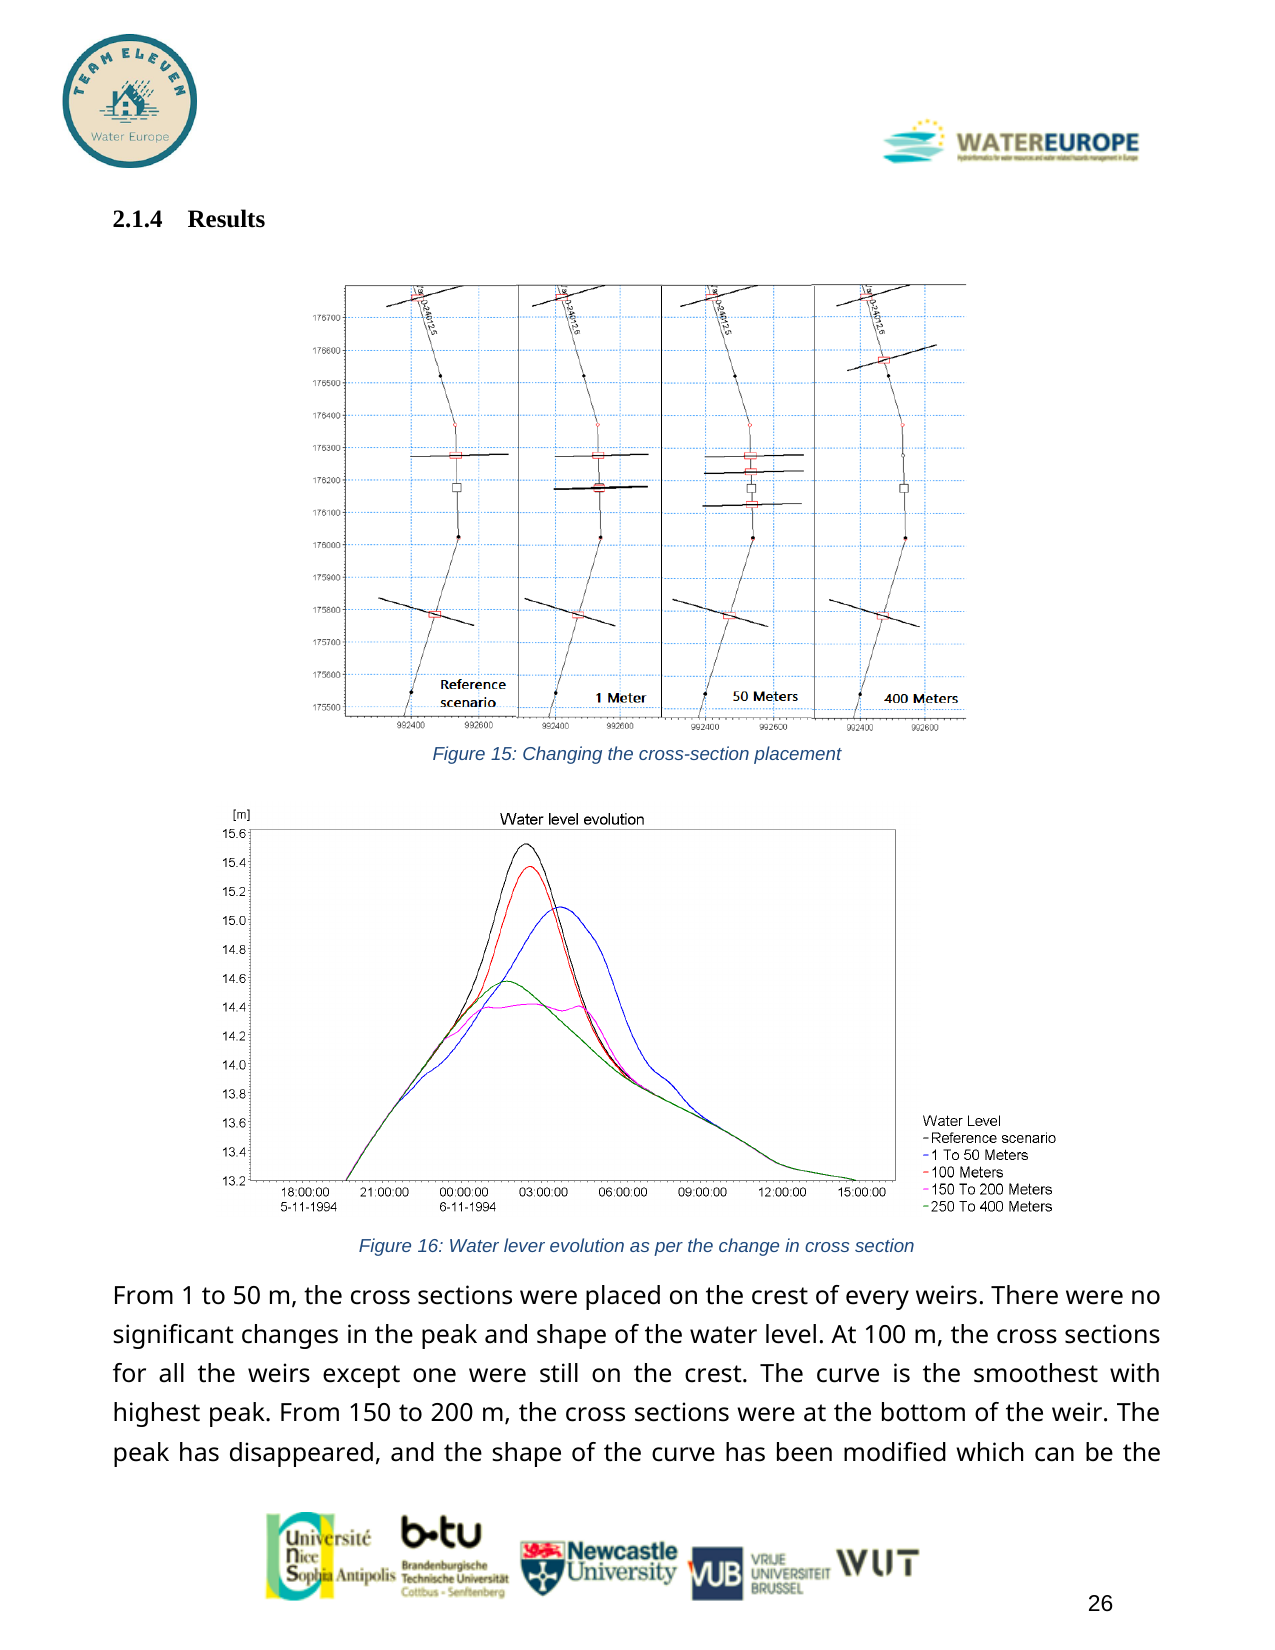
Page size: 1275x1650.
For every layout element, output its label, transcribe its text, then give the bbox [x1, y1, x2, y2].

subtitle 2.1.4 Results [112, 204, 1162, 233]
picture [216, 801, 1059, 1217]
text Figure 15: Changing the cross-section placement [112, 743, 1162, 764]
picture [56, 30, 198, 170]
picture [881, 110, 1144, 170]
picture [308, 279, 967, 739]
text Figure 16: Water lever evolution as per the change in cross section [112, 1235, 1162, 1257]
picture [262, 1512, 940, 1612]
